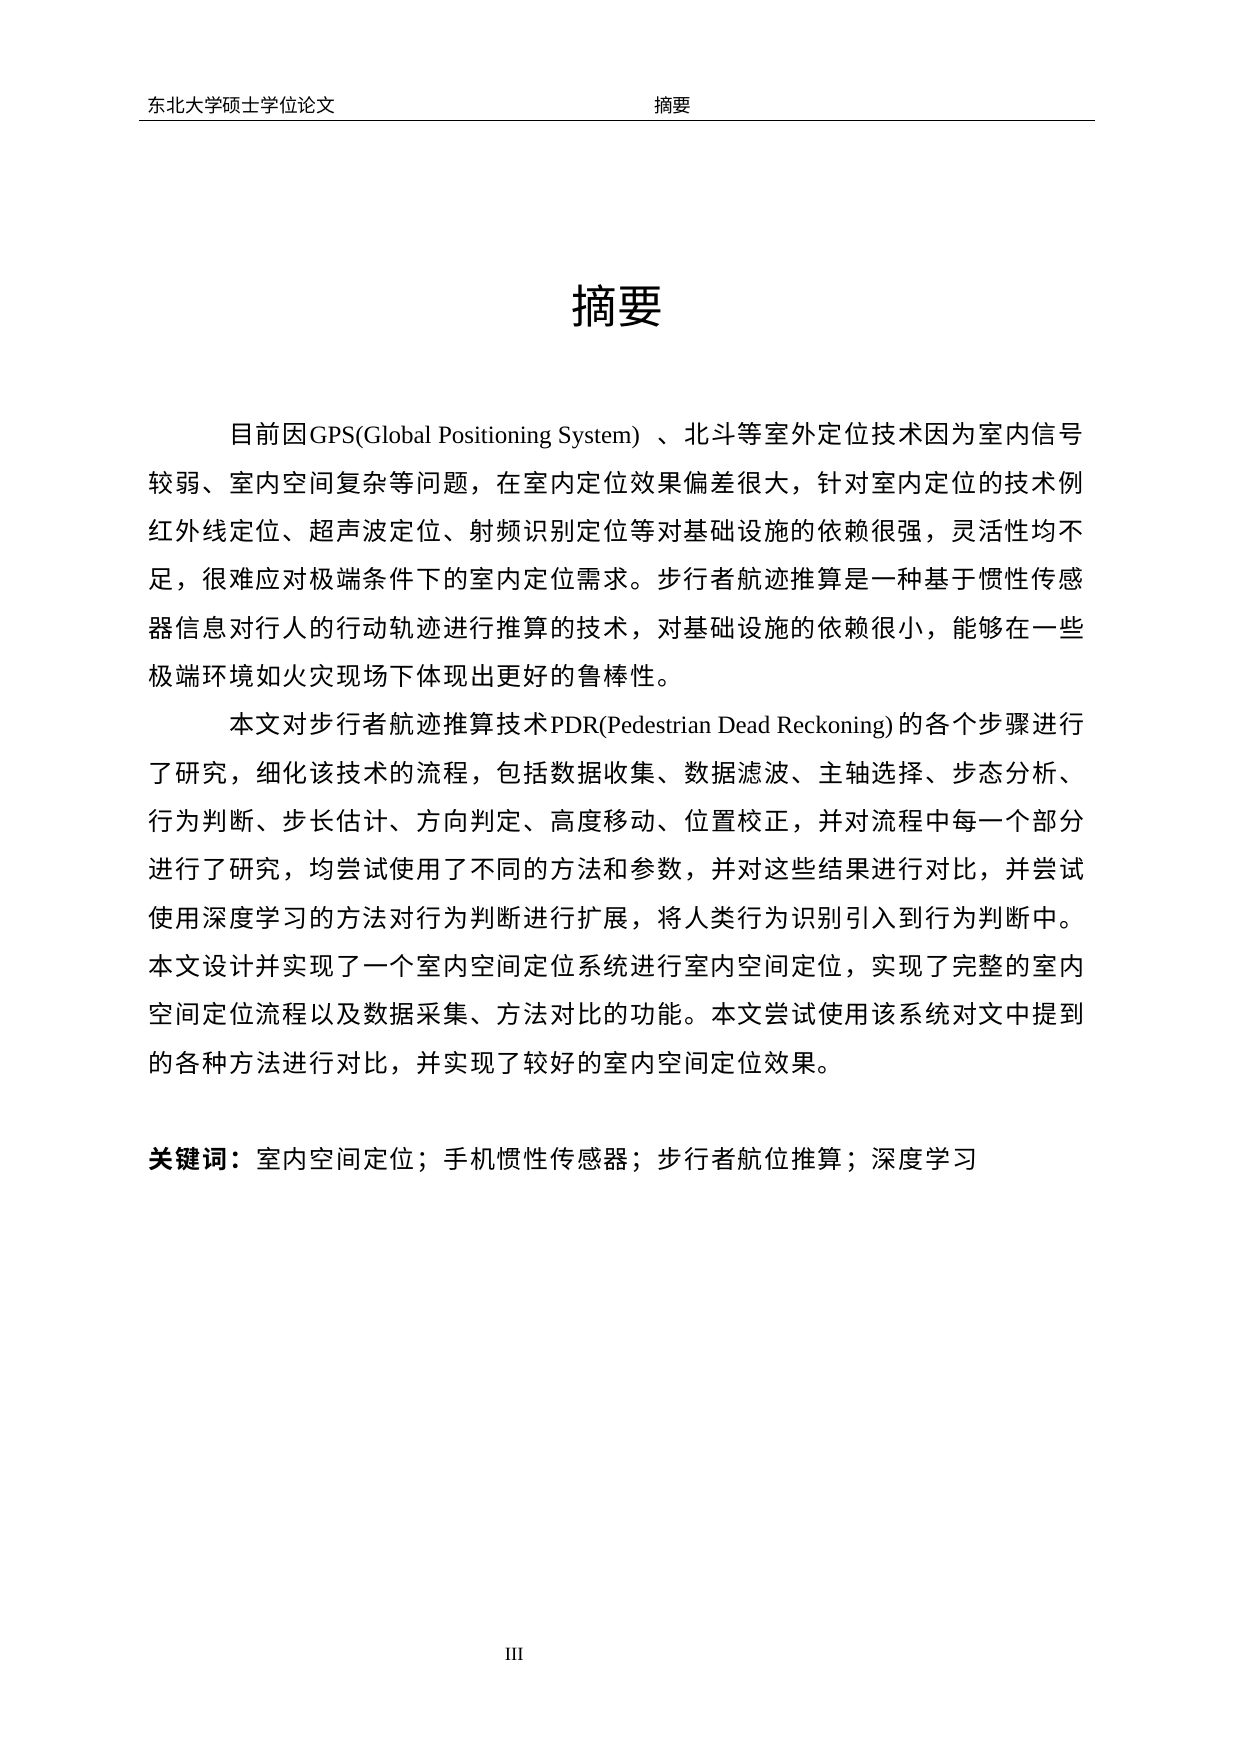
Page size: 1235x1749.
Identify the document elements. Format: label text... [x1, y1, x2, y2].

text 关键词：室内空间定位；手机惯性传感器；步行者航位推算；深度学习 [149, 1134, 1086, 1182]
text 本文对步行者航迹推算技术PDR(Pedestrian Dead Reckoning)的各个步骤进行了研究，细化该技术的流程，包括数据收集、数据滤波、主轴选择、步态分析、行为判断、步长估计、方向判定、高度移动、位置校正，并对流程中每一个部分进行了研究，均尝试使用了不同的方法和参数，并对这些结果进行对比，并尝试使用深度学习的方法对行为判断进行扩展，将人类行为识别引入到行为判断中。本文设计并实现了一个室内空间定位系统进行室内空间定位，实现了完整的室内空间定位流程以及数据采集、方法对比的功能。本文尝试使用该系统对文中提到的各种方法进行对比，并实现了较好的室内空间定位效果。 [149, 699, 1086, 1085]
text 摘要 [149, 270, 1086, 336]
text 目前因GPS(Global Positioning System)、北斗等室外定位技术因为室内信号较弱、室内空间复杂等问题，在室内定位效果偏差很大，针对室内定位的技术例红外线定位、超声波定位、射频识别定位等对基础设施的依赖很强，灵活性均不足，很难应对极端条件下的室内定位需求。步行者航迹推算是一种基于惯性传感器信息对行人的行动轨迹进行推算的技术，对基础设施的依赖很小，能够在一些极端环境如火灾现场下体现出更好的鲁棒性。 [149, 409, 1086, 699]
